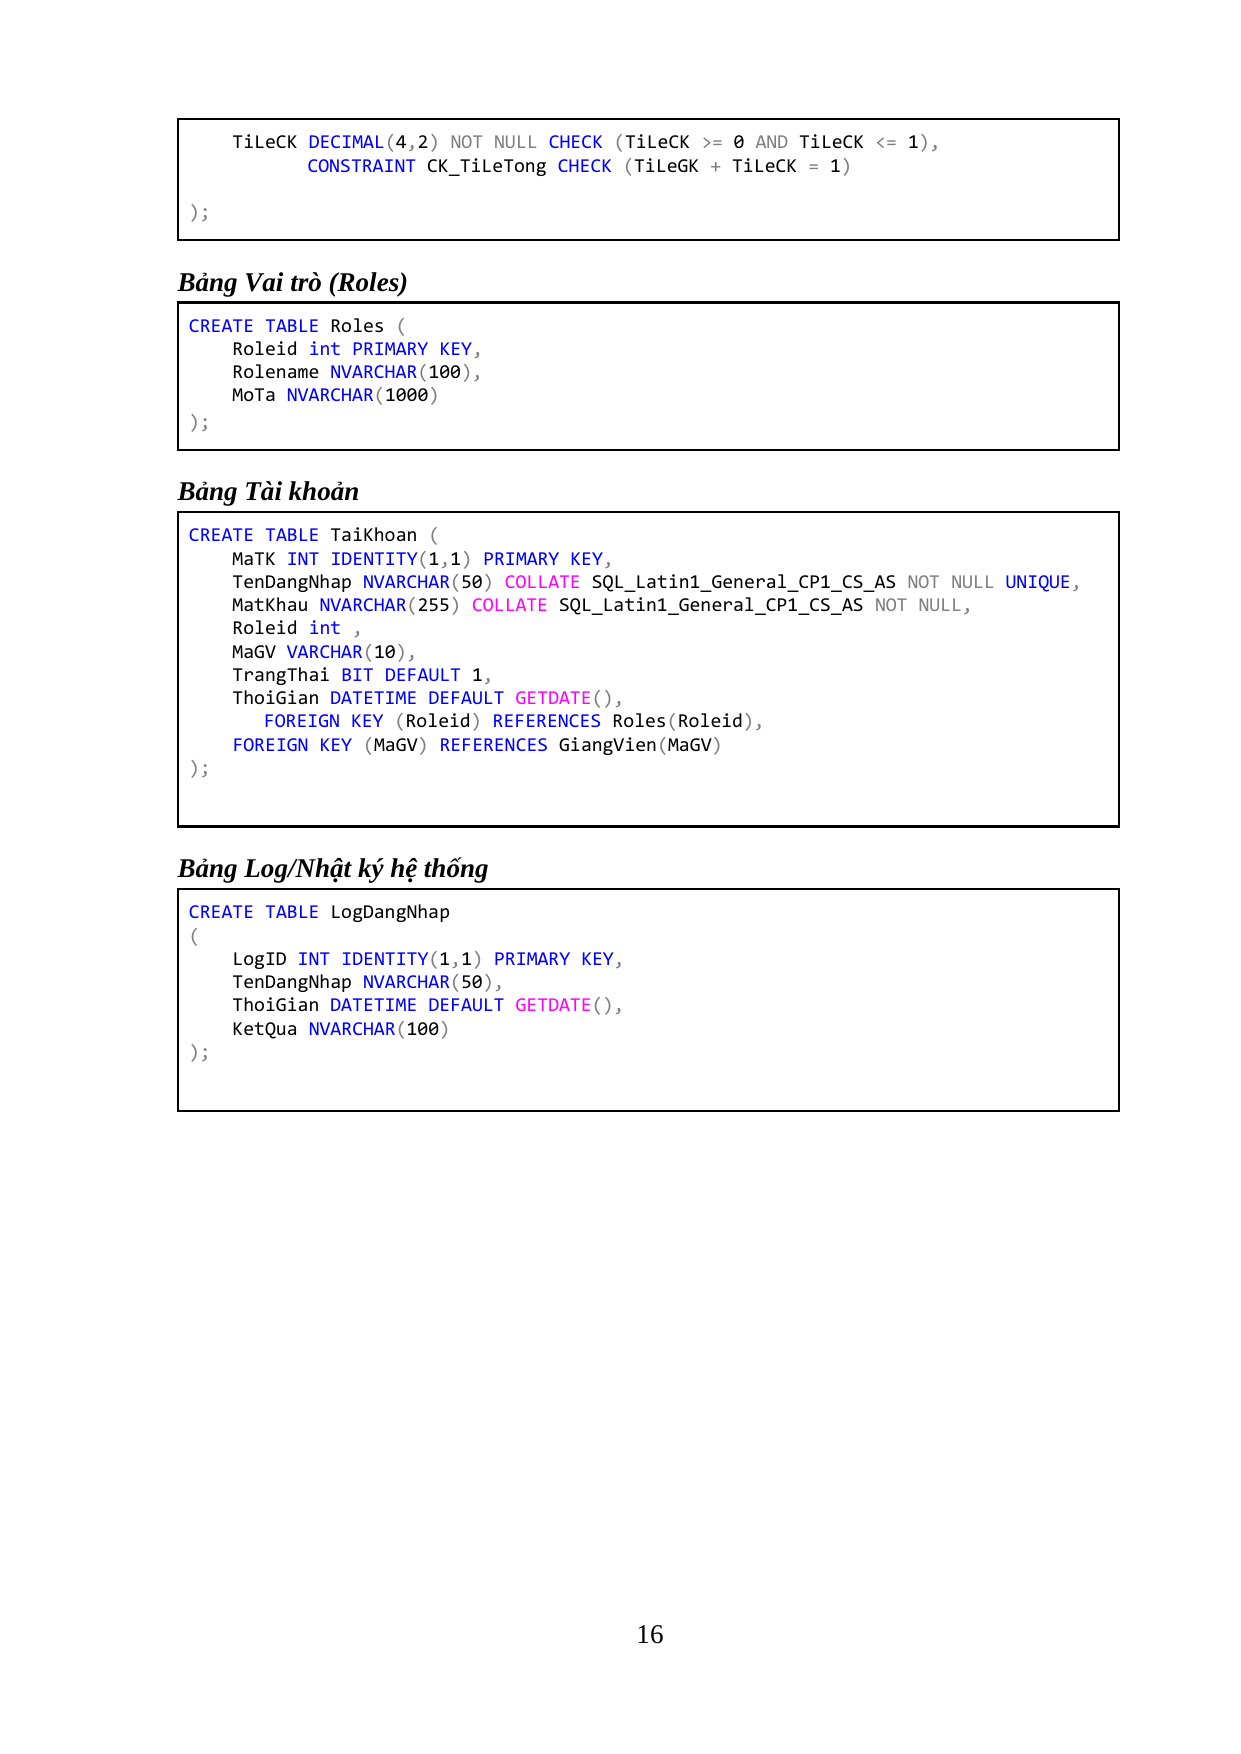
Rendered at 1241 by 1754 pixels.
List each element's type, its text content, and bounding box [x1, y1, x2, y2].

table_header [179, 120, 1118, 238]
text Bảng Vai trò (Roles) [177, 266, 1122, 297]
text Bảng Tài khoản [177, 476, 1122, 507]
table_header CREATE TABLE Roles ( Roleid int PRIMARY KEY, Rolename NVARCHAR(100), MoTa NVARCHAR(1000) ); [179, 304, 1118, 448]
table_header CREATE TABLE LogDangNhap ( LogID INT IDENTITY(1,1) PRIMARY KEY, TenDangNhap NVARCHAR(50), ThoiGian DATETIME DEFAULT GETDATE(), KetQua NVARCHAR(100) ); [179, 890, 1118, 1110]
table_header CREATE TABLE TaiKhoan ( MaTK INT IDENTITY(1,1) PRIMARY KEY, TenDangNhap NVARCHAR(50) COLLATE SQL_Latin1_General_CP1_CS_AS NOT NULL UNIQUE, MatKhau NVARCHAR(255) COLLATE SQL_Latin1_General_CP1_CS_AS NOT NULL, Roleid int , MaGV VARCHAR(10), TrangThai BIT DEFAULT 1, ThoiGian DATETIME DEFAULT GETDATE(), FOREIGN KEY (Roleid) REFERENCES Roles(Roleid), FOREIGN KEY (MaGV) REFERENCES GiangVien(MaGV) ); [179, 513, 1118, 825]
text Bảng Log/Nhật ký hệ thống [177, 852, 1122, 884]
